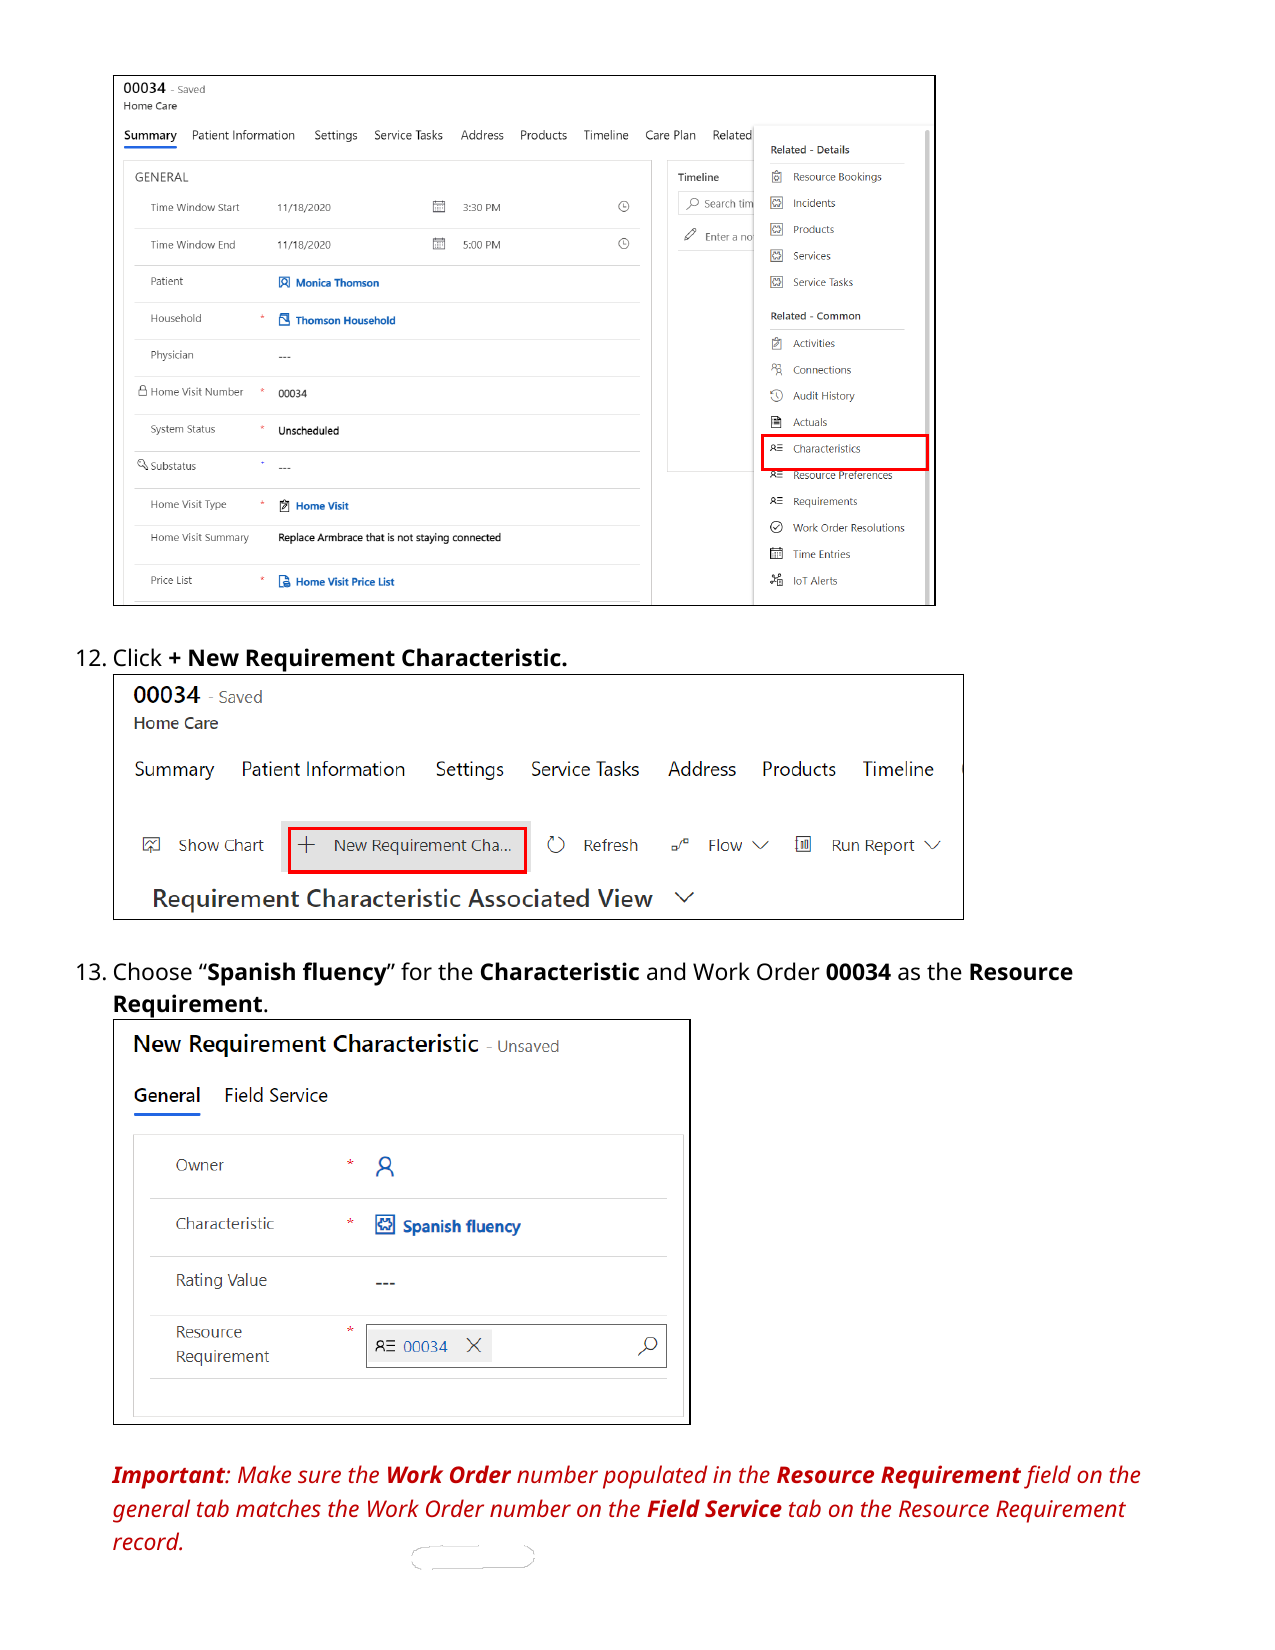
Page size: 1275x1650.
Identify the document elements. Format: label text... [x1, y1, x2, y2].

picture [411, 1545, 535, 1570]
picture [114, 76, 934, 605]
list Choose “Spanish fluency” for the Characteristic and Work Order 00034 as the Resource Requirement. [75, 956, 1200, 1019]
list Click + New Requirement Characteristic. [75, 642, 1200, 673]
list Important: Make sure the Work Order number populated in the Resource Requirement field on the general tab matches the Work Order number on the Field Service tab on the Resource Requirement record. [112, 1459, 1200, 1557]
picture [114, 1020, 689, 1424]
picture [114, 675, 963, 919]
